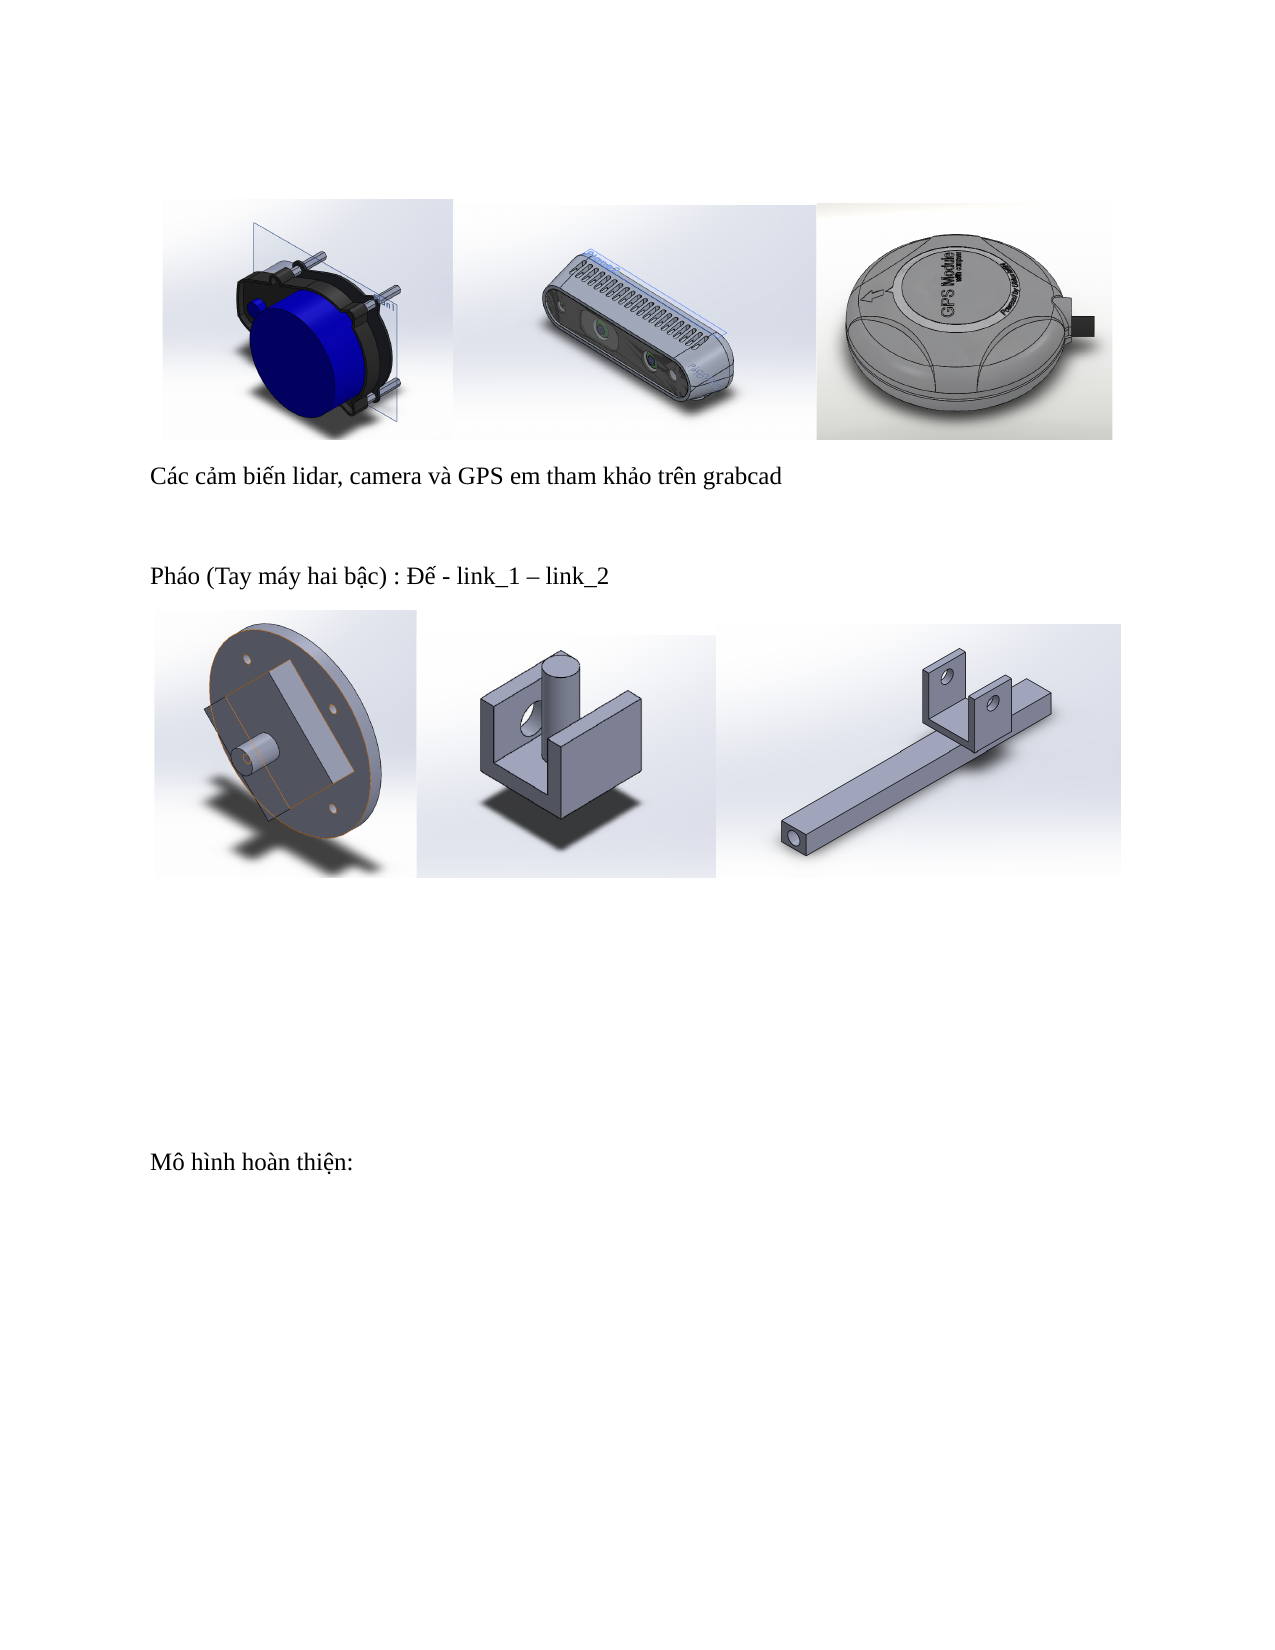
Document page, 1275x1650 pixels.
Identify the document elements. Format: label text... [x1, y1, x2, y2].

text Pháo (Tay máy hai bậc) : Đế - link_1 – link_2 [150, 561, 1125, 589]
text Các cảm biến lidar, camera và GPS em tham khảo trên grabcad [150, 461, 1125, 490]
picture [162, 199, 1113, 440]
picture [154, 610, 1121, 878]
text Mô hình hoàn thiện: [150, 1147, 1125, 1176]
